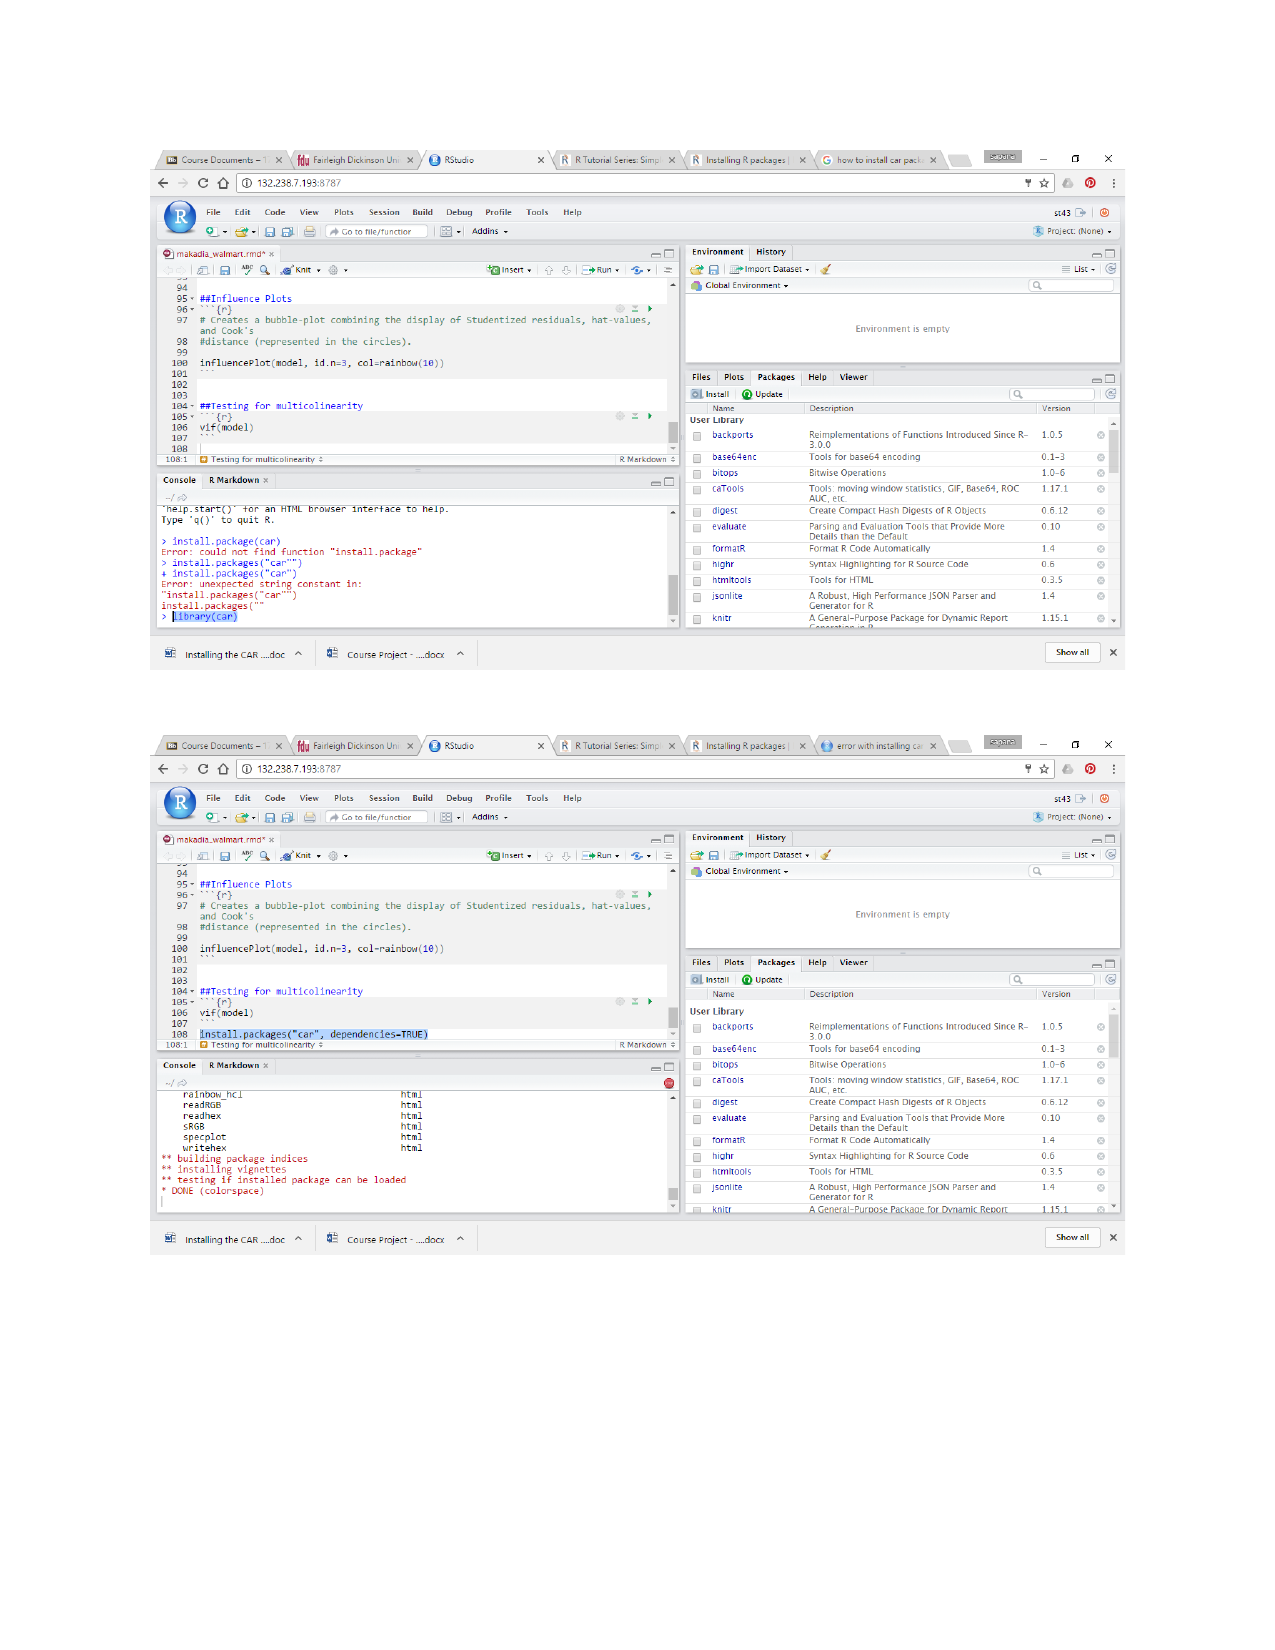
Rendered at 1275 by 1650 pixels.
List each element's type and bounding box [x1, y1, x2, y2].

picture [150, 735, 1125, 1255]
picture [150, 150, 1125, 670]
